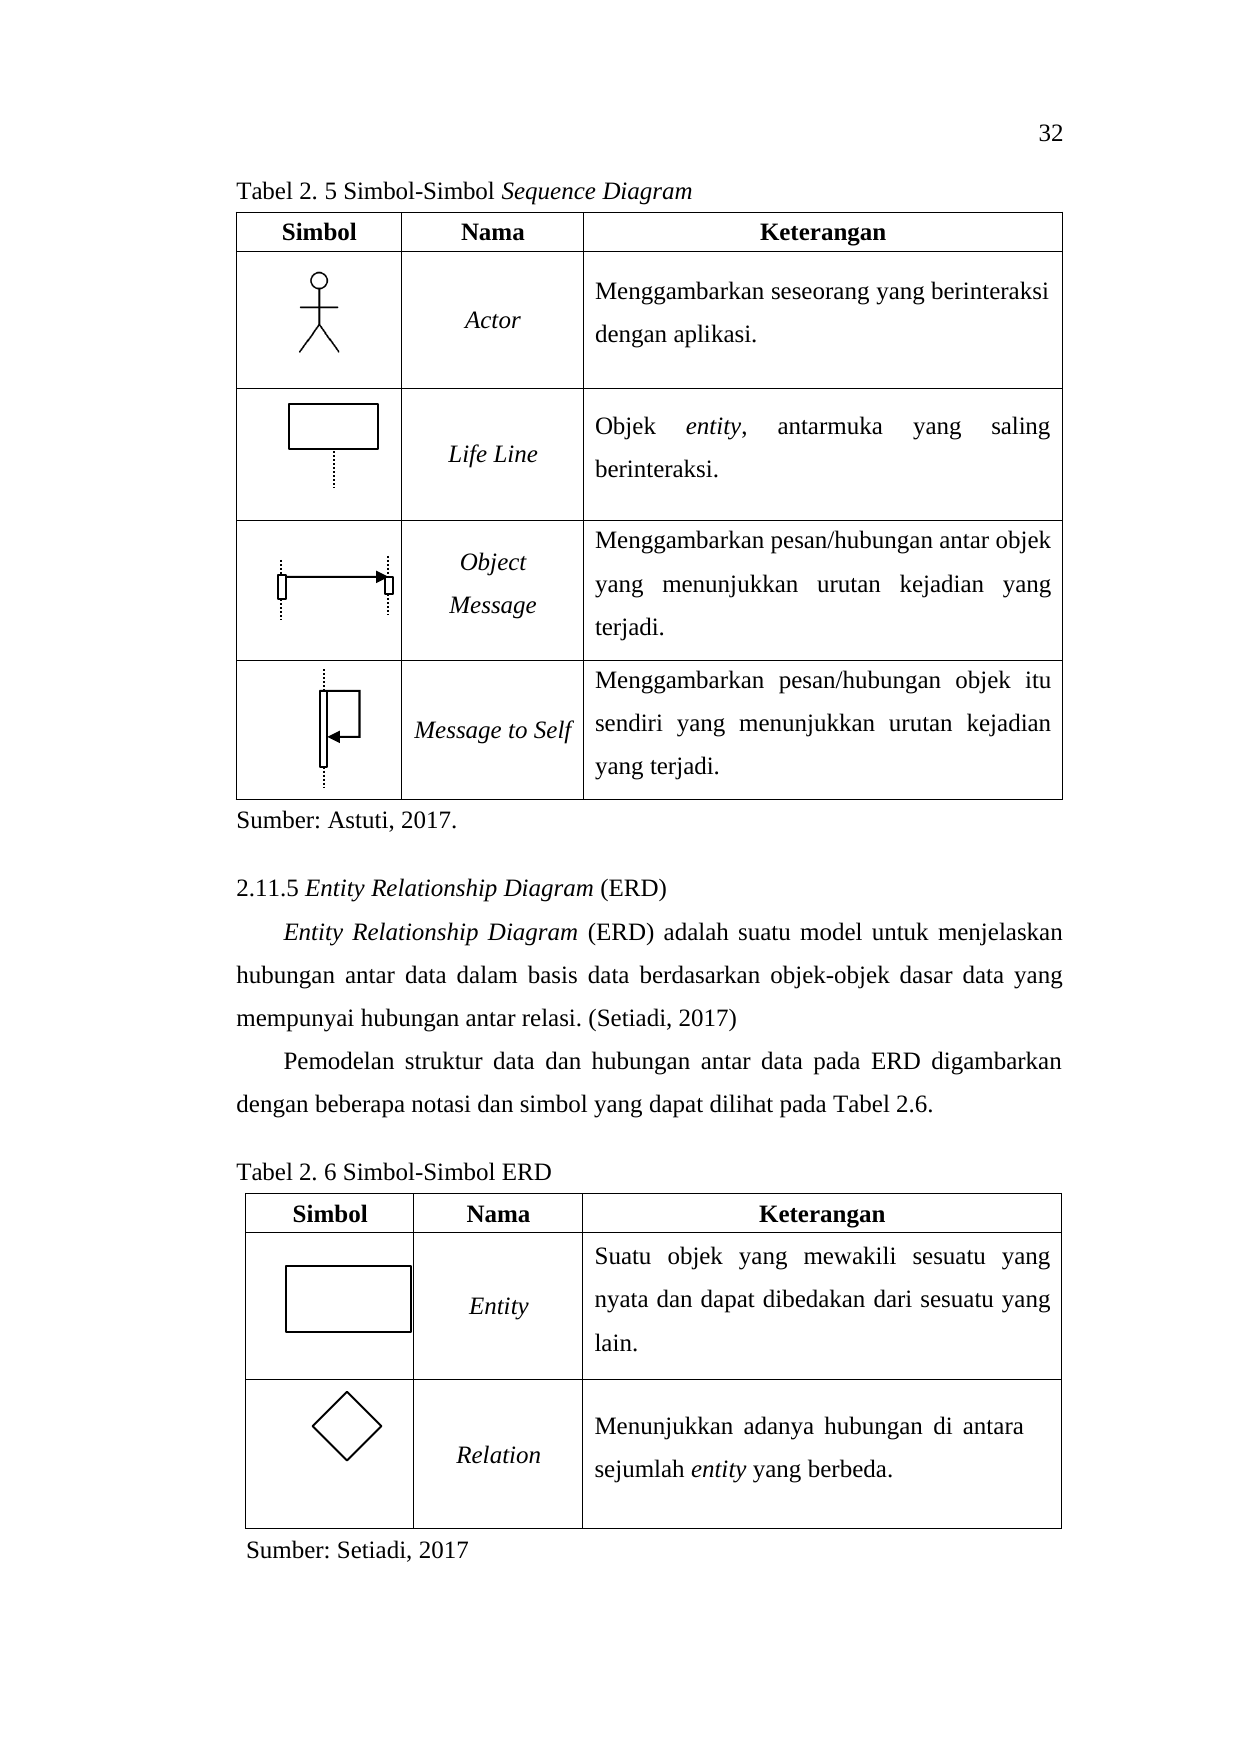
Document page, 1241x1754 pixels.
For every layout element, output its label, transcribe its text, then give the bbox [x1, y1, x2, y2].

list Entity Relationship Diagram (ERD) [236, 873, 1130, 902]
text Tabel 2. 5 Simbol-Simbol Sequence Diagram [236, 176, 1130, 204]
table_header Simbol [246, 1194, 413, 1232]
table_cell Entity [414, 1233, 582, 1379]
table_cell Life Line [402, 389, 583, 519]
table_cell Objek entity, antarmuka yang saling berinteraksi. [584, 389, 1062, 519]
table_cell [246, 1233, 413, 1379]
text Entity Relationship Diagram (ERD) adalah suatu model untuk menjelaskan hubungan antar data dalam basis data berdasarkan objek-objek dasar data yang mempunyai hubungan antar relasi. (Setiadi, 2017) [236, 917, 1063, 1032]
table_header Simbol [237, 213, 401, 251]
table_cell [237, 252, 401, 387]
text Tabel 2. 6 Simbol-Simbol ERD [236, 1157, 1130, 1186]
picture [298, 271, 340, 353]
table_header Keterangan [584, 213, 1062, 251]
table_cell [246, 1380, 413, 1528]
table_cell Menggambarkan pesan/hubungan objek itu sendiri yang menunjukkan urutan kejadian yang terjadi. [584, 661, 1062, 799]
table_header Nama [402, 213, 583, 251]
table_cell Actor [402, 252, 583, 387]
table_cell [237, 521, 401, 660]
table_cell Suatu objek yang mewakili sesuatu yang nyata dan dapat dibedakan dari sesuatu yang lain. [583, 1233, 1061, 1379]
text Sumber: Astuti, 2017. [236, 806, 1130, 834]
table_header Nama [414, 1194, 582, 1232]
table_cell Menggambarkan seseorang yang berinteraksi dengan aplikasi. [584, 252, 1062, 387]
table_cell Relation [414, 1380, 582, 1528]
text Sumber: Setiadi, 2017 [246, 1535, 1130, 1564]
table_cell Menggambarkan pesan/hubungan antar objek yang menunjukkan urutan kejadian yang terjadi. [584, 521, 1062, 660]
table_header Keterangan [583, 1194, 1061, 1232]
table_cell [237, 389, 401, 519]
table_cell [237, 661, 401, 799]
text Pemodelan struktur data dan hubungan antar data pada ERD digambarkan dengan beberapa notasi dan simbol yang dapat dilihat pada Tabel 2.6. [236, 1046, 1063, 1118]
table_cell Object Message [402, 521, 583, 660]
table_cell Message to Self [402, 661, 583, 799]
table_cell Menunjukkan adanya hubungan di antara sejumlah entity yang berbeda. [583, 1380, 1061, 1528]
